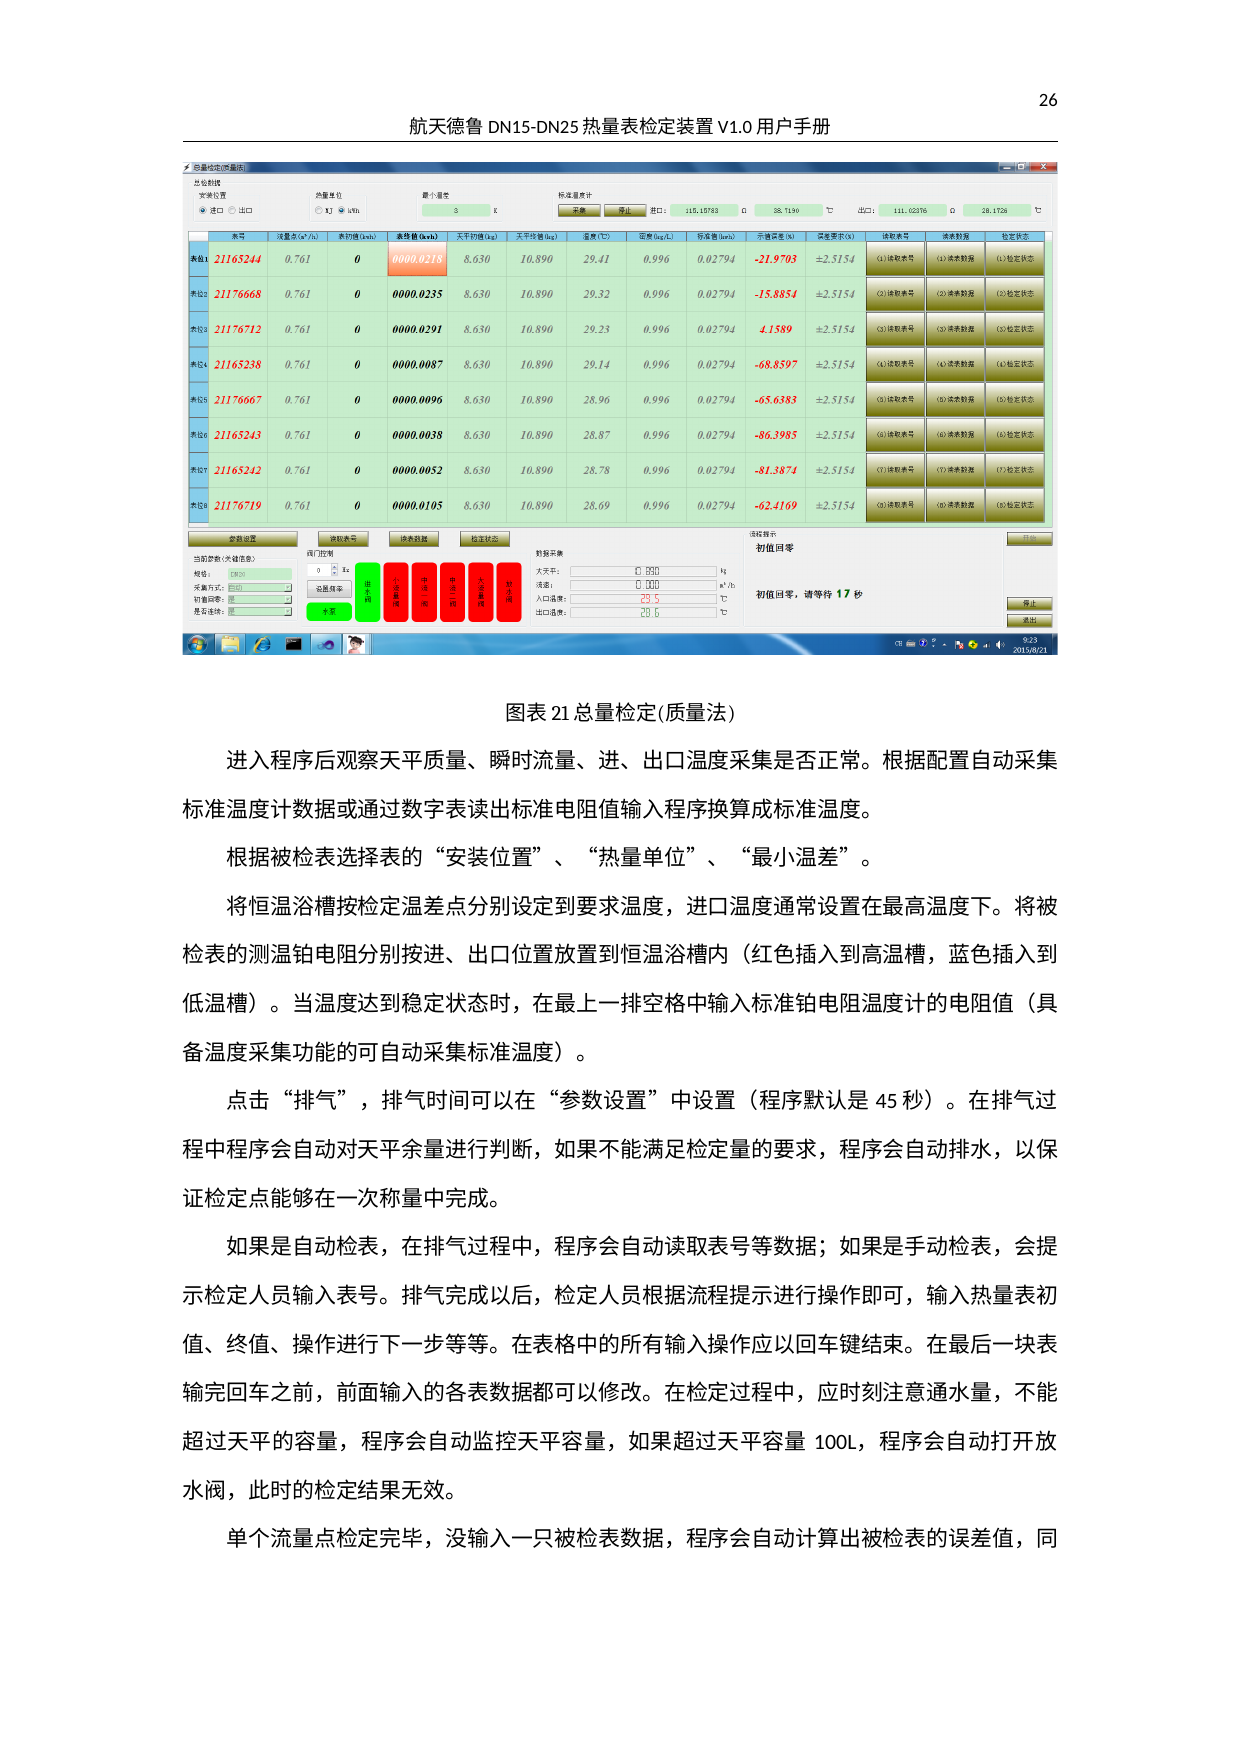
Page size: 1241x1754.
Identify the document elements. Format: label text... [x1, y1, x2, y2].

text 进入程序后观察天平质量、瞬时流量、进、出口温度采集是否正常。根据配置自动采集标准温度计数据或通过数字表读出标准电阻值输入程序换算成标准温度。 [183, 743, 1058, 824]
text 点击“排气”，排气时间可以在“参数设置”中设置（程序默认是45秒）。在排气过程中程序会自动对天平余量进行判断，如果不能满足检定量的要求，程序会自动排水，以保证检定点能够在一次称量中完成。 [183, 1083, 1058, 1213]
text 将恒温浴槽按检定温差点分别设定到要求温度，进口温度通常设置在最高温度下。将被检表的测温铂电阻分别按进、出口位置放置到恒温浴槽内（红色插入到高温槽，蓝色插入到低温槽）。当温度达到稳定状态时，在最上一排空格中输入标准铂电阻温度计的电阻值（具备温度采集功能的可自动采集标准温度）。 [183, 888, 1058, 1067]
text 如果是自动检表，在排气过程中，程序会自动读取表号等数据；如果是手动检表，会提示检定人员输入表号。排气完成以后，检定人员根据流程提示进行操作即可，输入热量表初值、终值、操作进行下一步等等。在表格中的所有输入操作应以回车键结束。在最后一块表输完回车之前，前面输入的各表数据都可以修改。在检定过程中，应时刻注意通水量，不能超过天平的容量，程序会自动监控天平容量，如果超过天平容量100L，程序会自动打开放水阀，此时的检定结果无效。 [183, 1229, 1058, 1505]
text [183, 1521, 1058, 1553]
picture [182, 162, 1058, 655]
text 根据被检表选择表的“安装位置”、“热量单位”、“最小温差”。 [183, 840, 1058, 872]
text 图表 21 总量检定(质量法) [183, 695, 1058, 728]
